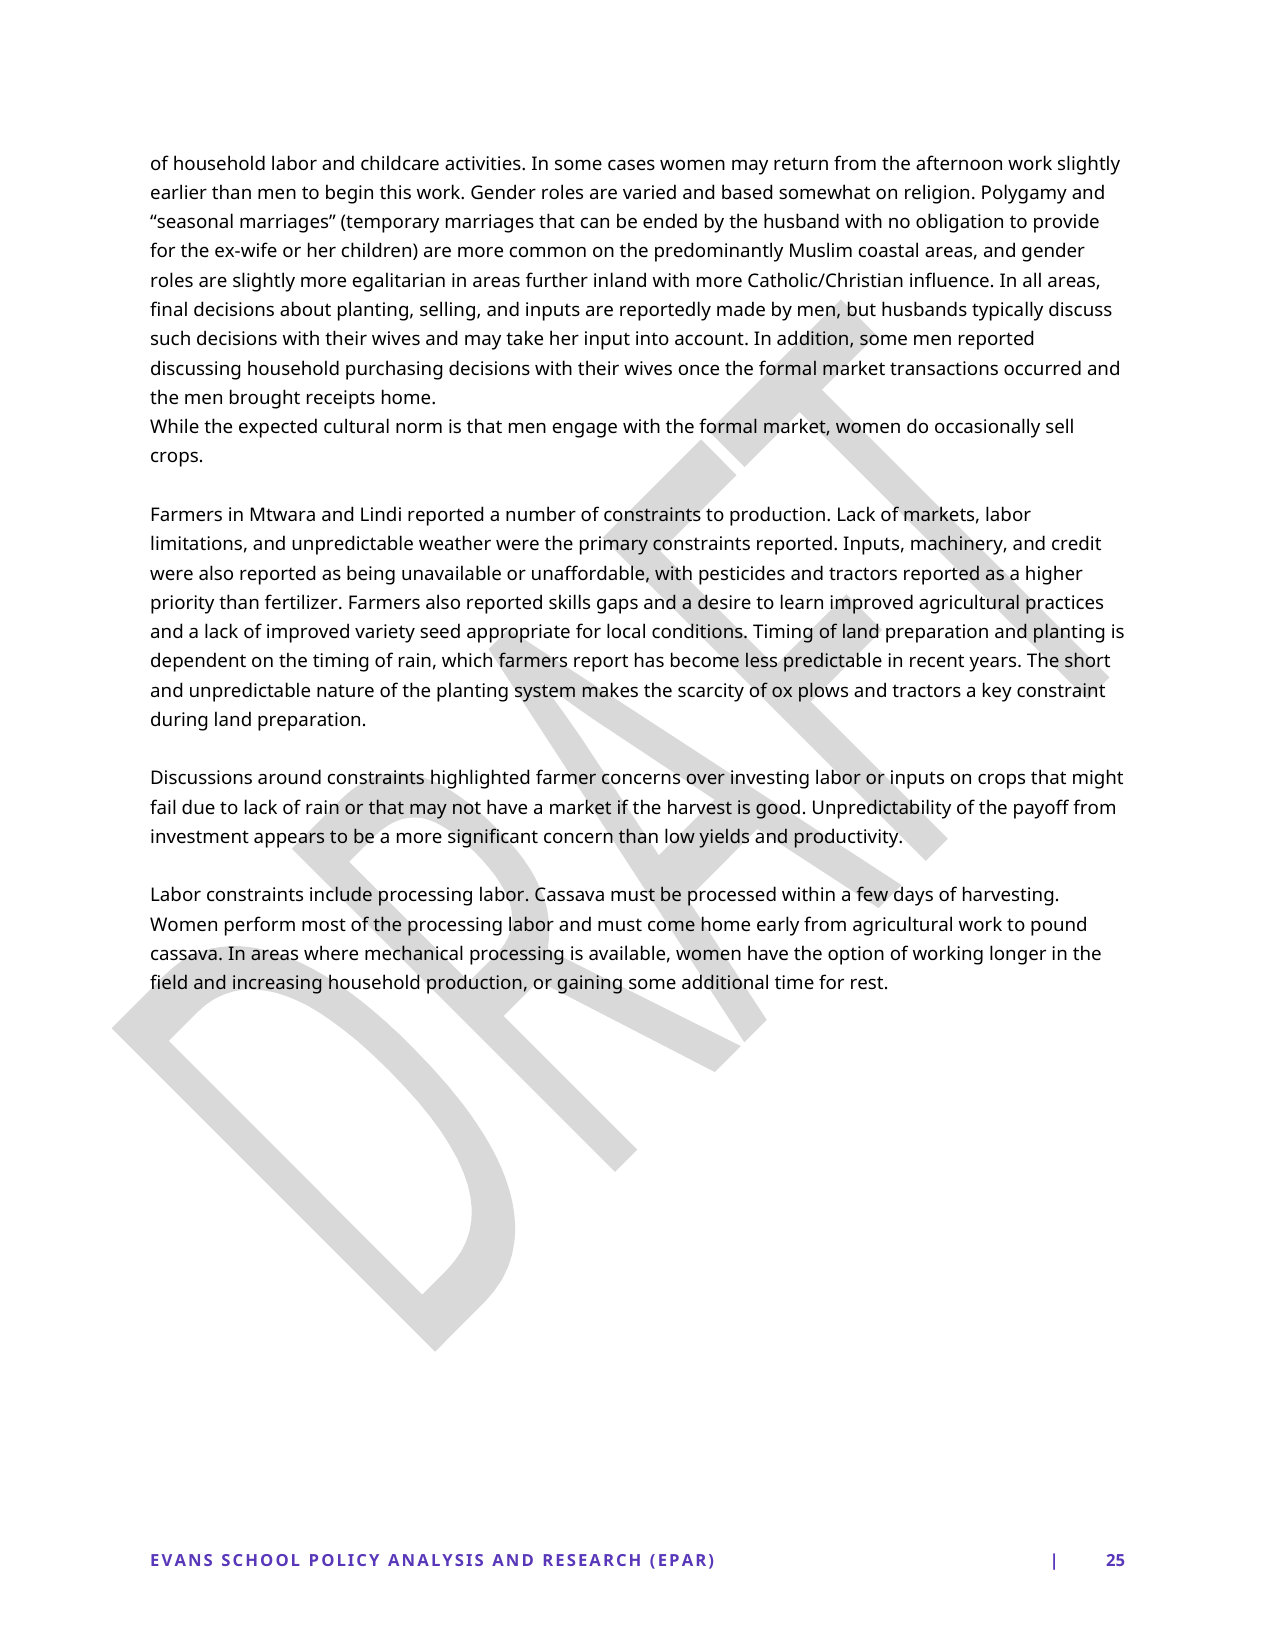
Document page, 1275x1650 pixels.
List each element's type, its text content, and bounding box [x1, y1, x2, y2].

text Discussions around constraints highlighted farmer concerns over investing labor or inputs on crops that might fail due to lack of rain or that may not have a market if the harvest is good. Unpredictability of the payoff from investment appears to be a more significant concern than low yields and productivity. [150, 765, 1125, 849]
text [150, 150, 1125, 410]
text Farmers in Mtwara and Lindi reported a number of constraints to production. Lack of markets, labor limitations, and unpredictable weather were the primary constraints reported. Inputs, machinery, and credit were also reported as being unavailable or unaffordable, with pesticides and tractors reported as a higher priority than fertilizer. Farmers also reported skills gaps and a desire to learn improved agricultural practices and a lack of improved variety seed appropriate for local conditions. Timing of land preparation and planting is dependent on the timing of rain, which farmers report has become less predictable in recent years. The short and unpredictable nature of the planting system makes the scarcity of ox plows and tractors a key constraint during land preparation. [150, 501, 1125, 732]
text While the expected cultural norm is that men engage with the formal market, women do occasionally sell crops. [150, 413, 1125, 468]
text Labor constraints include processing labor. Cassava must be processed within a few days of harvesting. Women perform most of the processing labor and must come home early from agricultural work to pound cassava. In areas where mechanical processing is available, women have the option of working longer in the field and increasing household production, or gaining some additional time for rest. [150, 882, 1125, 995]
